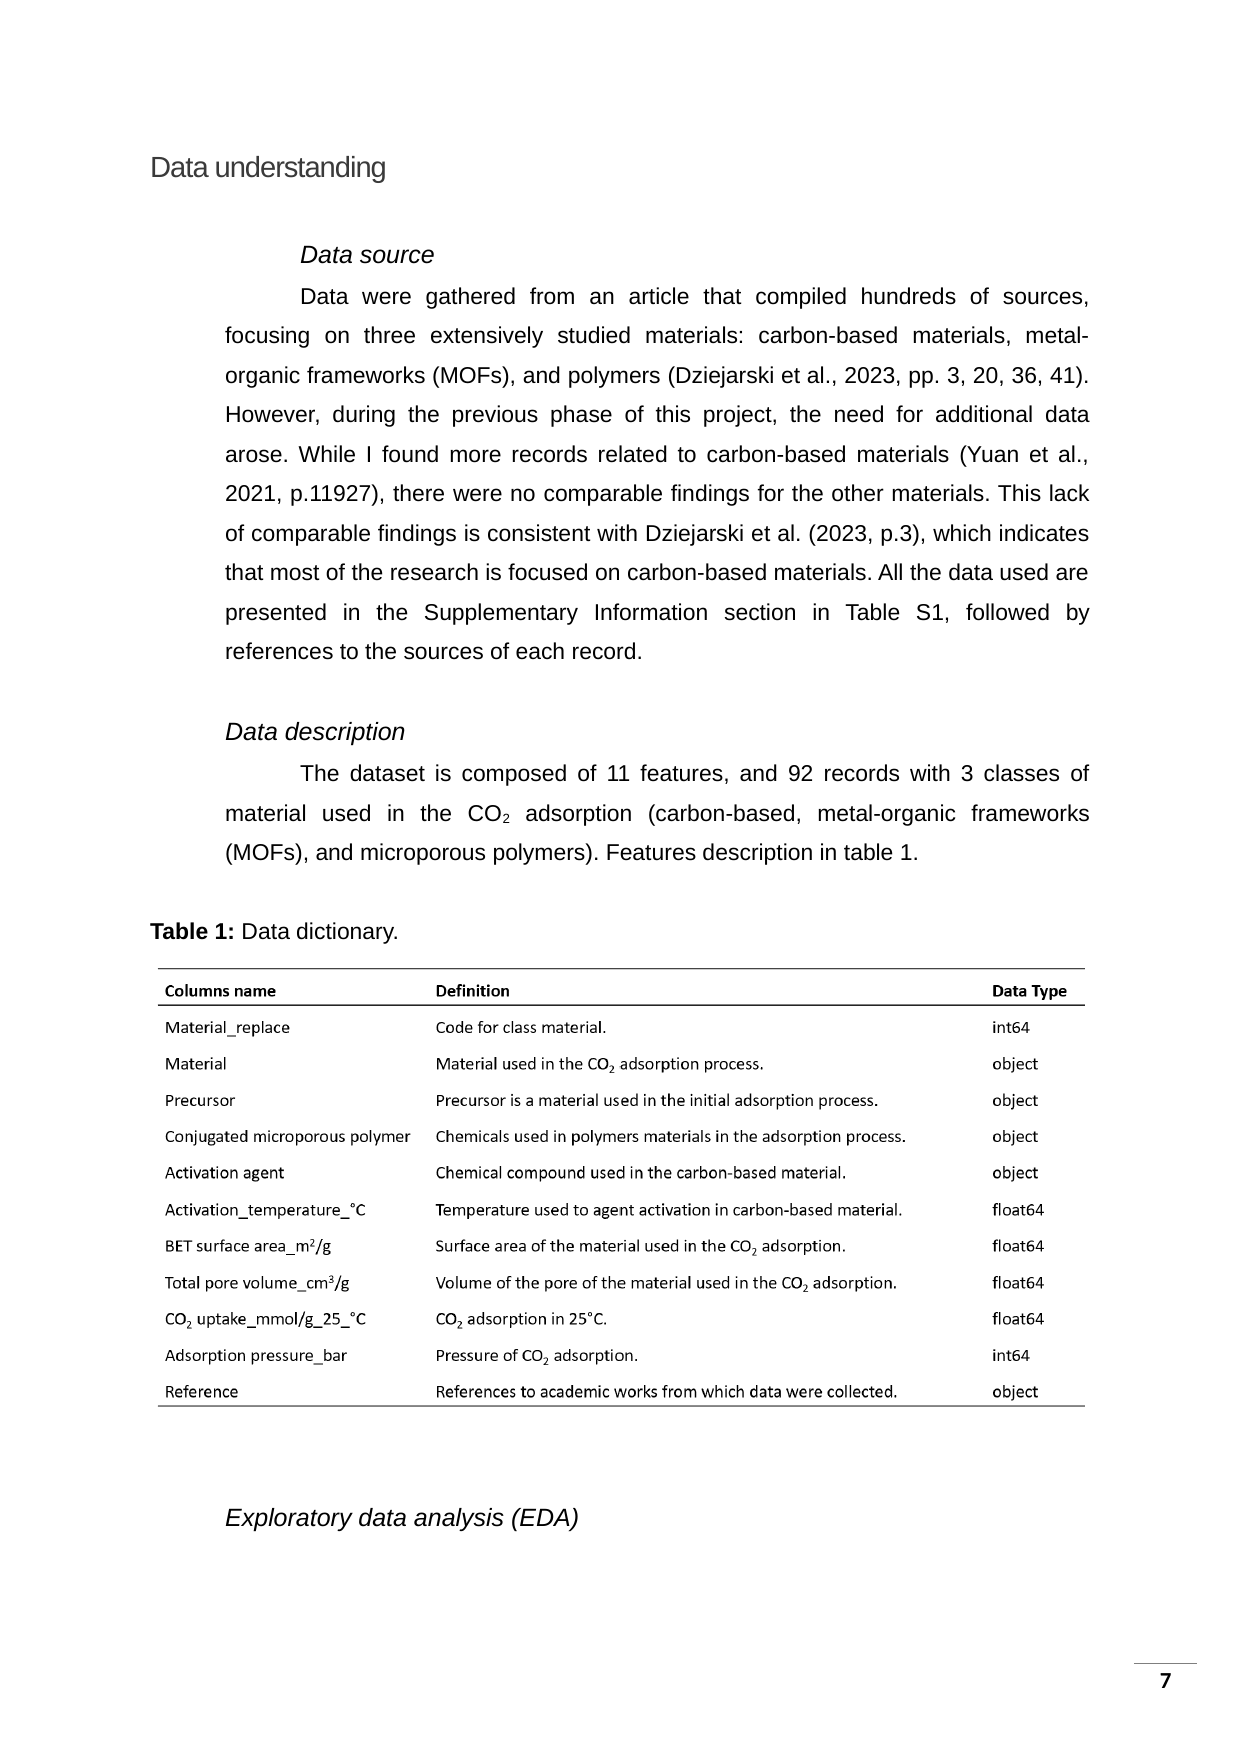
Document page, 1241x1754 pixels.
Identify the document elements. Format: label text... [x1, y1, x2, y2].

text Data were gathered from an article that compiled hundreds of sources, focusing on three extensively studied materials: carbon-based materials, metal-organic frameworks (MOFs), and polymers (Dziejarski et al., 2023, pp. 3, 20, 36, 41). However, during the previous phase of this project, the need for additional data arose. While I found more records related to carbon-based materials (Yuan et al., 2021, p.11927), there were no comparable findings for the other materials. This lack of comparable findings is consistent with Dziejarski et al. (2023, p.3), which indicates that most of the research is focused on carbon-based materials. All the data used are presented in the Supplementary Information section in Table S1, followed by references to the sources of each record. [225, 283, 1090, 664]
picture [150, 958, 1091, 1410]
subtitle Data understanding [150, 150, 1090, 183]
text Exploratory data analysis (EDA) [150, 1503, 1090, 1531]
text Data description [150, 717, 1090, 746]
text Data source [225, 240, 1090, 268]
text The dataset is composed of 11 features, and 92 records with 3 classes of material used in the CO2 adsorption (carbon-based, metal-organic frameworks (MOFs), and microporous polymers). Features description in table 1. [225, 760, 1090, 866]
text Table 1: Data dictionary. [150, 918, 1090, 958]
